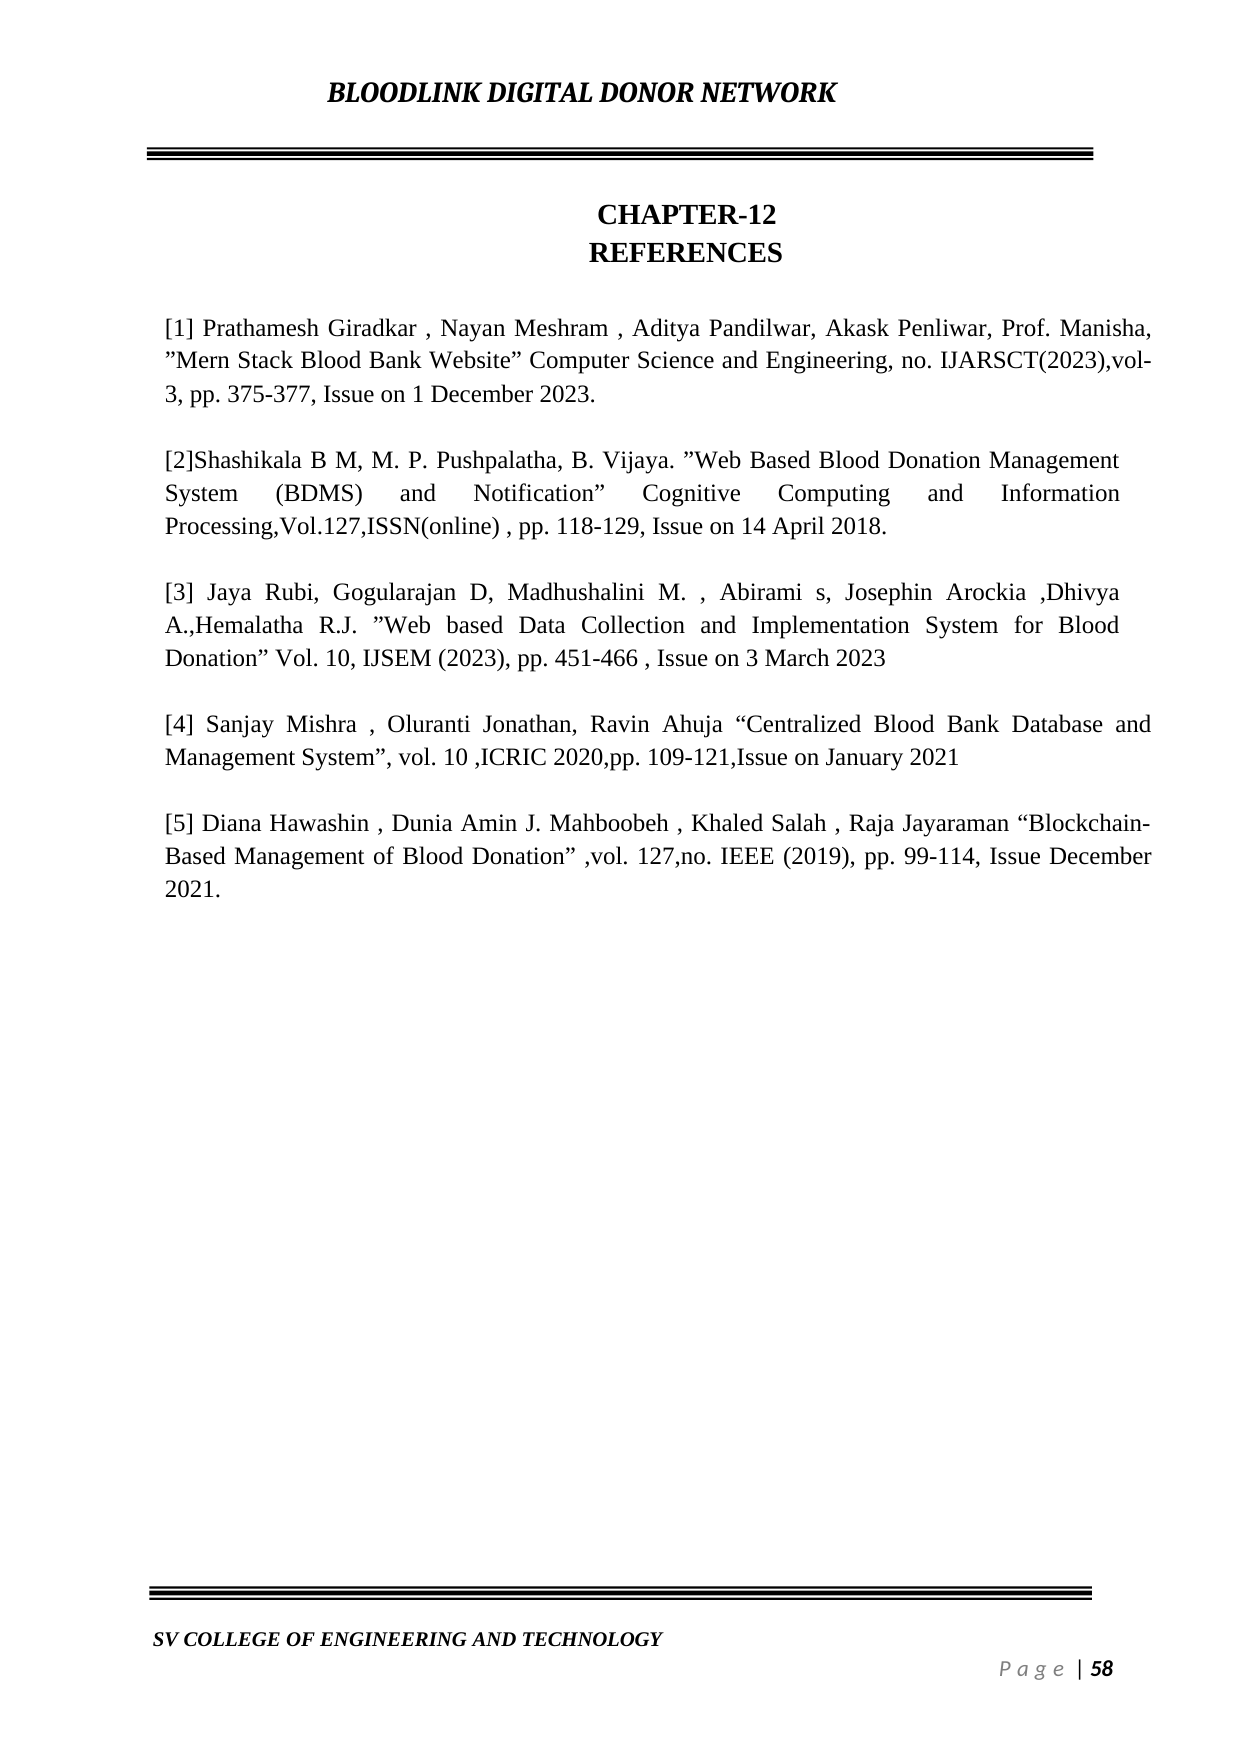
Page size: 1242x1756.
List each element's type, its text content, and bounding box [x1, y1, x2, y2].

text [2]Shashikala B M, M. P. Pushpalatha, B. Vijaya. ”Web Based Blood Donation Management System (BDMS) and Notification” Cognitive Computing and Information Processing,Vol.127,ISSN(online) , pp. 118-129, Issue on 14 April 2018. [164, 445, 1121, 539]
text [1] Prathamesh Giradkar , Nayan Meshram , Aditya Pandilwar, Akask Penliwar, Prof. Manisha, ”Mern Stack Blood Bank Website” Computer Science and Engineering, no. IJARSCT(2023),vol-3, pp. 375-377, Issue on 1 December 2023. [164, 313, 1153, 407]
subtitle CHAPTER-12 [164, 197, 912, 231]
text REFERENCES [164, 236, 1164, 269]
text [3] Jaya Rubi, Gogularajan D, Madhushalini M. , Abirami s, Josephin Arockia ,Dhivya A.,Hemalatha R.J. ”Web based Data Collection and Implementation System for Blood Donation” Vol. 10, IJSEM (2023), pp. 451-466 , Issue on 3 March 2023 [164, 577, 1121, 672]
text [5] Diana Hawashin , Dunia Amin J. Mahboobeh , Khaled Salah , Raja Jayaraman “Blockchain-Based Management of Blood Donation” ,vol. 127,no. IEEE (2019), pp. 99-114, Issue December 2021. [164, 808, 1153, 903]
text [4] Sanjay Mishra , Oluranti Jonathan, Ravin Ahuja “Centralized Blood Bank Database and Management System”, vol. 10 ,ICRIC 2020,pp. 109-121,Issue on January 2021 [164, 709, 1153, 771]
